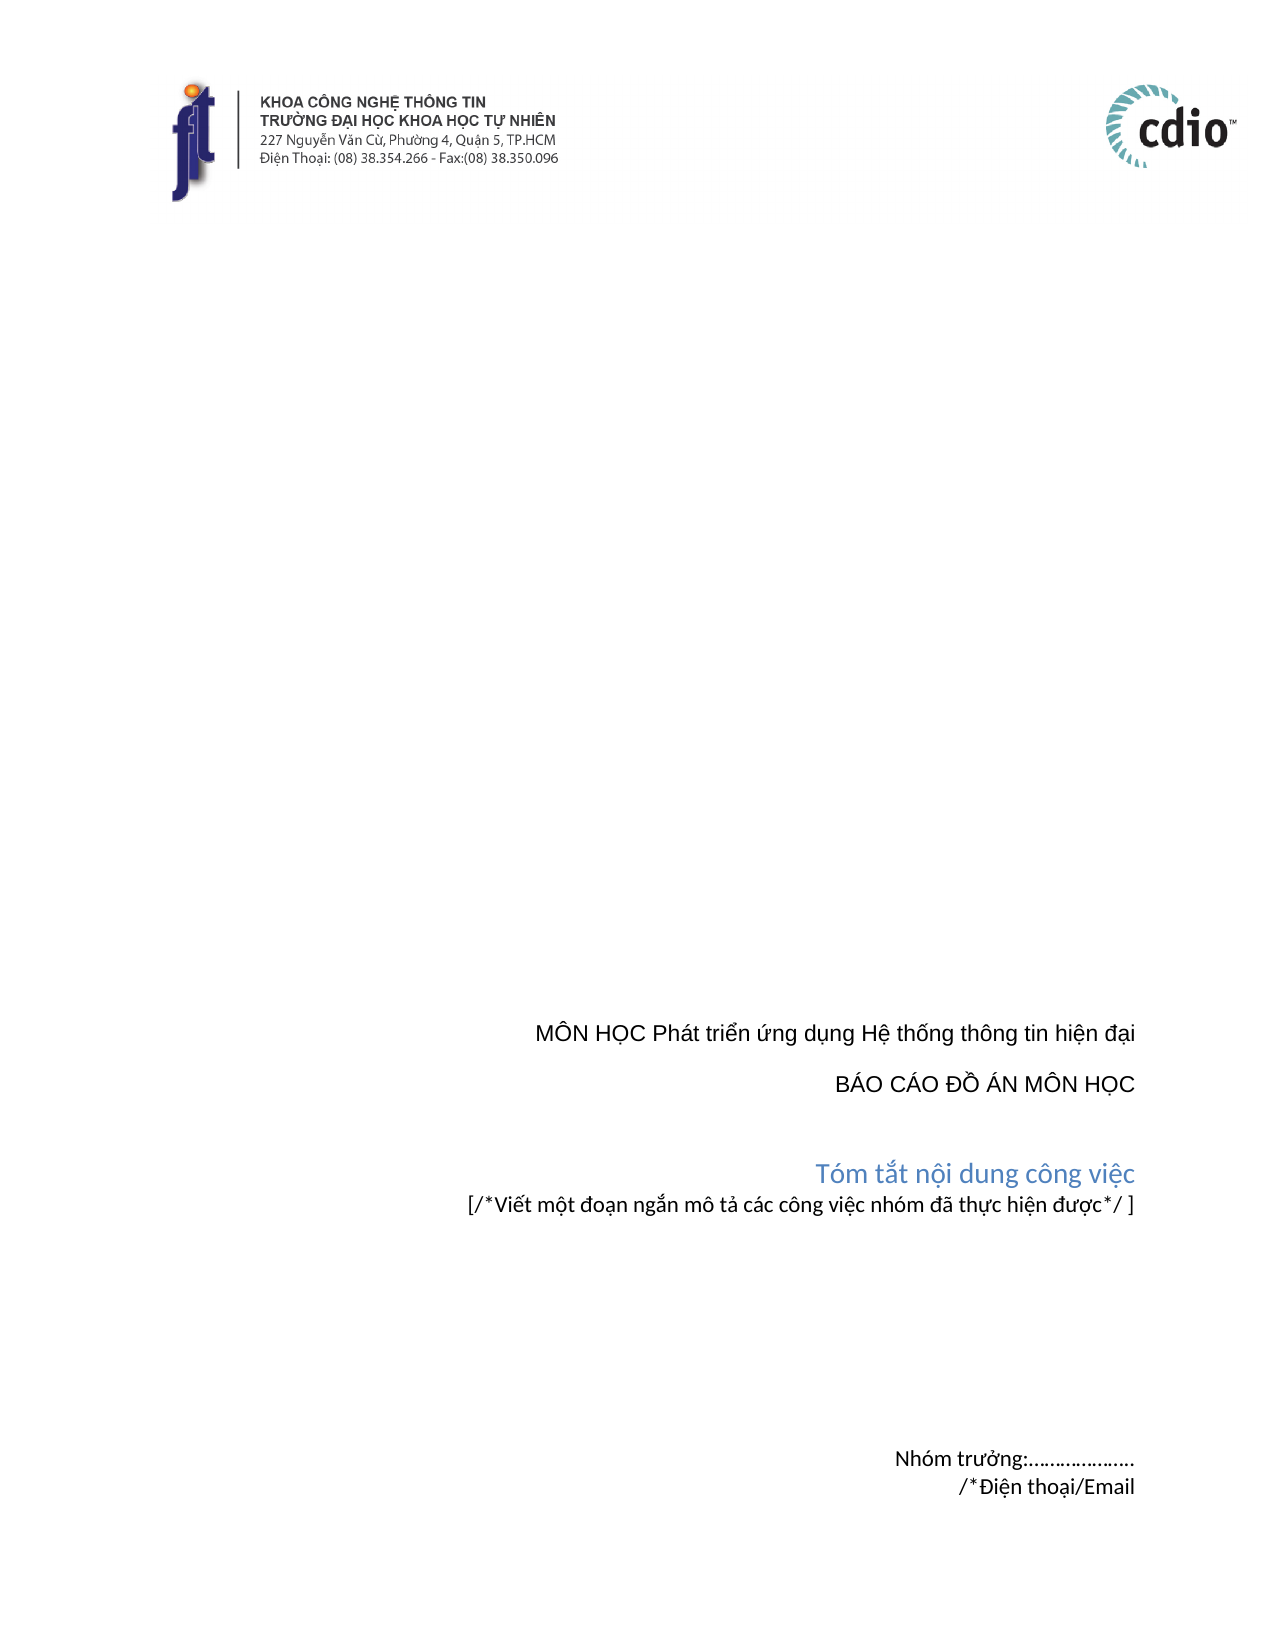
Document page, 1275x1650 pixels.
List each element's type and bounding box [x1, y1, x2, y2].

picture [150, 75, 1248, 224]
